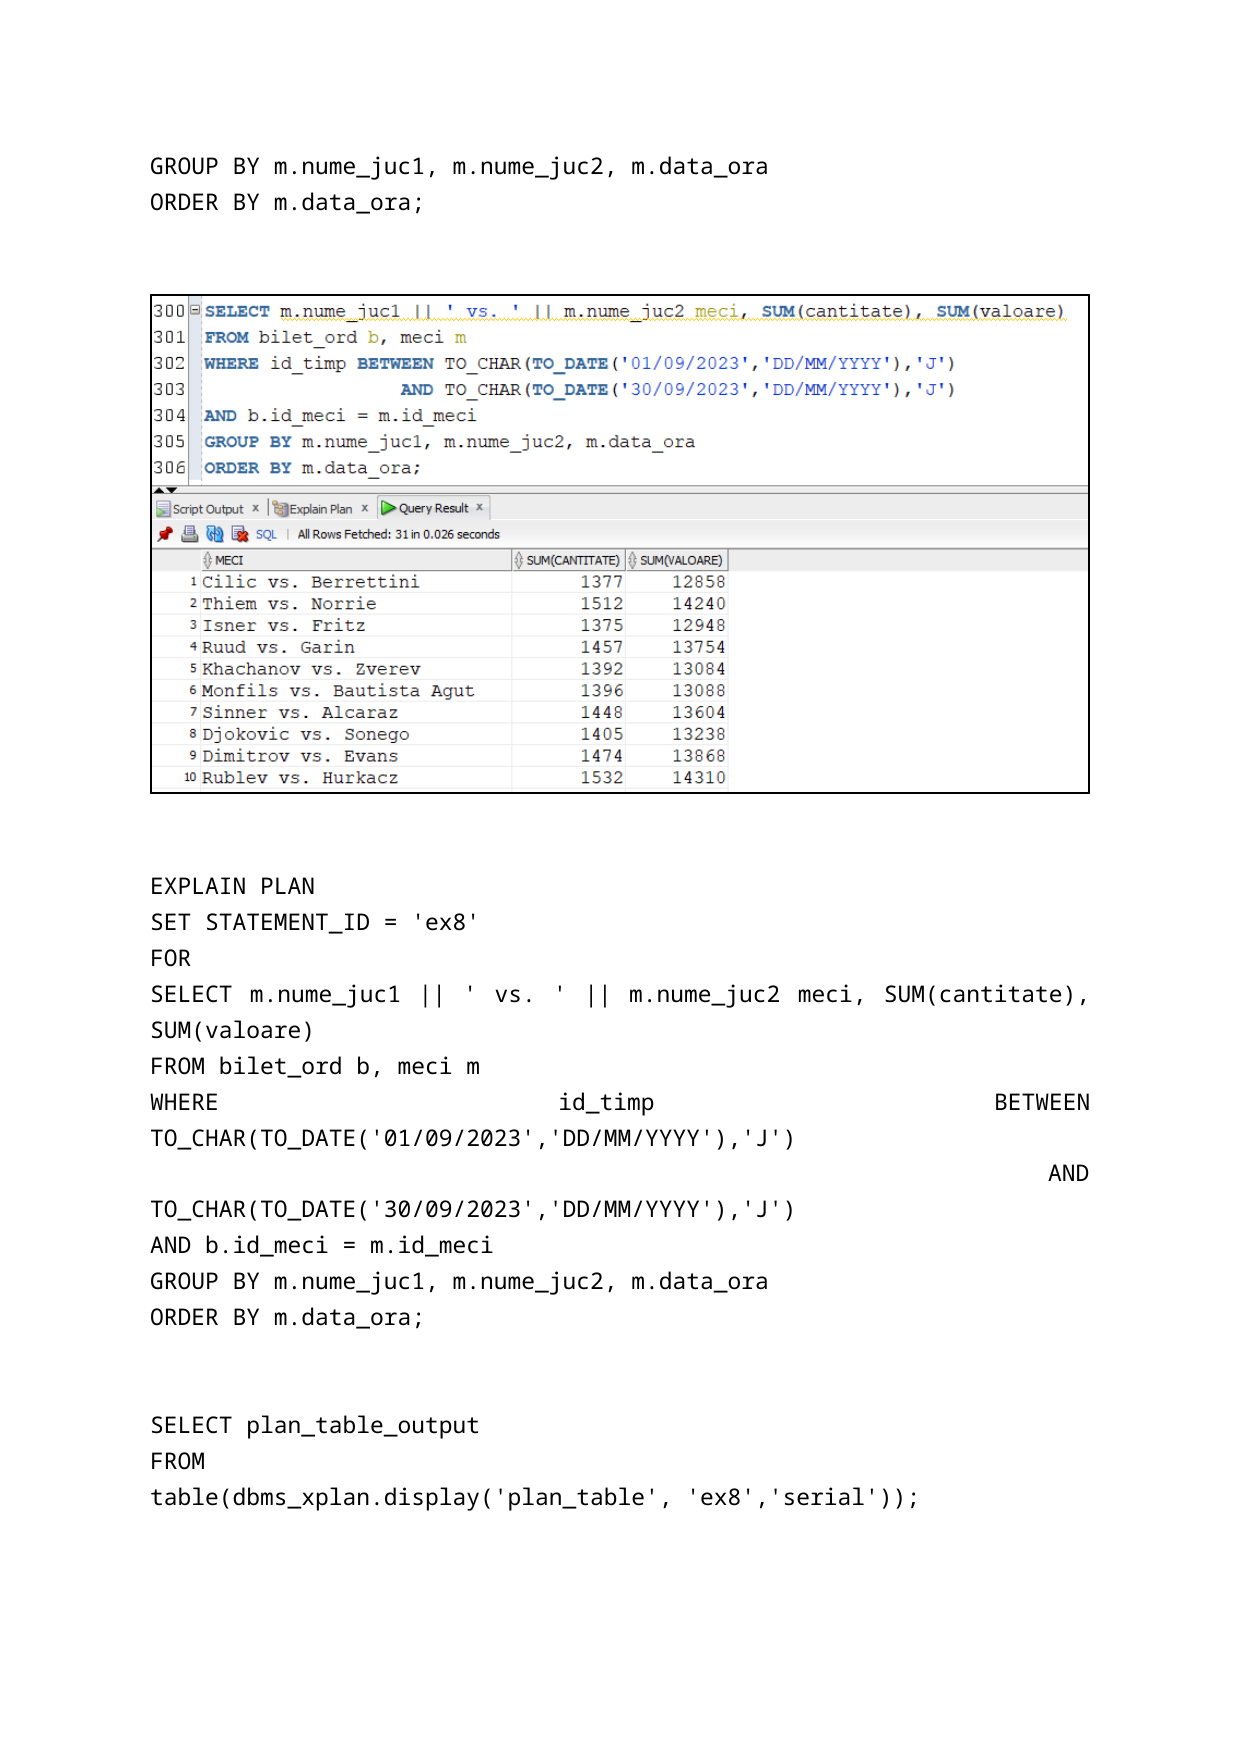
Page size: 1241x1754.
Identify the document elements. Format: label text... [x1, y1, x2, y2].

text AND b.id_meci = m.id_meci [150, 1229, 1090, 1261]
text FROM [150, 1445, 1090, 1476]
text SELECT m.nume_juc1 || ' vs. ' || m.nume_juc2 meci, SUM(cantitate), SUM(valoare) [150, 978, 1090, 1045]
text AND TO_CHAR(TO_DATE('30/09/2023','DD/MM/YYYY'),'J') [150, 1157, 1090, 1224]
text table(dbms_xplan.display('plan_table', 'ex8','serial')); [150, 1481, 1090, 1512]
text ORDER BY m.data_ora; [150, 186, 1090, 217]
text WHERE id_timp BETWEEN TO_CHAR(TO_DATE('01/09/2023','DD/MM/YYYY'),'J') [150, 1086, 1090, 1153]
text SET STATEMENT_ID = 'ex8' [150, 906, 1090, 937]
text EXPLAIN PLAN [150, 870, 1090, 901]
text ORDER BY m.data_ora; [150, 1301, 1090, 1332]
text SELECT plan_table_output [150, 1409, 1090, 1440]
text GROUP BY m.nume_juc1, m.nume_juc2, m.data_ora [150, 150, 1090, 181]
text FROM bilet_ord b, meci m [150, 1049, 1090, 1081]
text GROUP BY m.nume_juc1, m.nume_juc2, m.data_ora [150, 1265, 1090, 1296]
picture [152, 296, 1088, 792]
text FOR [150, 942, 1090, 973]
